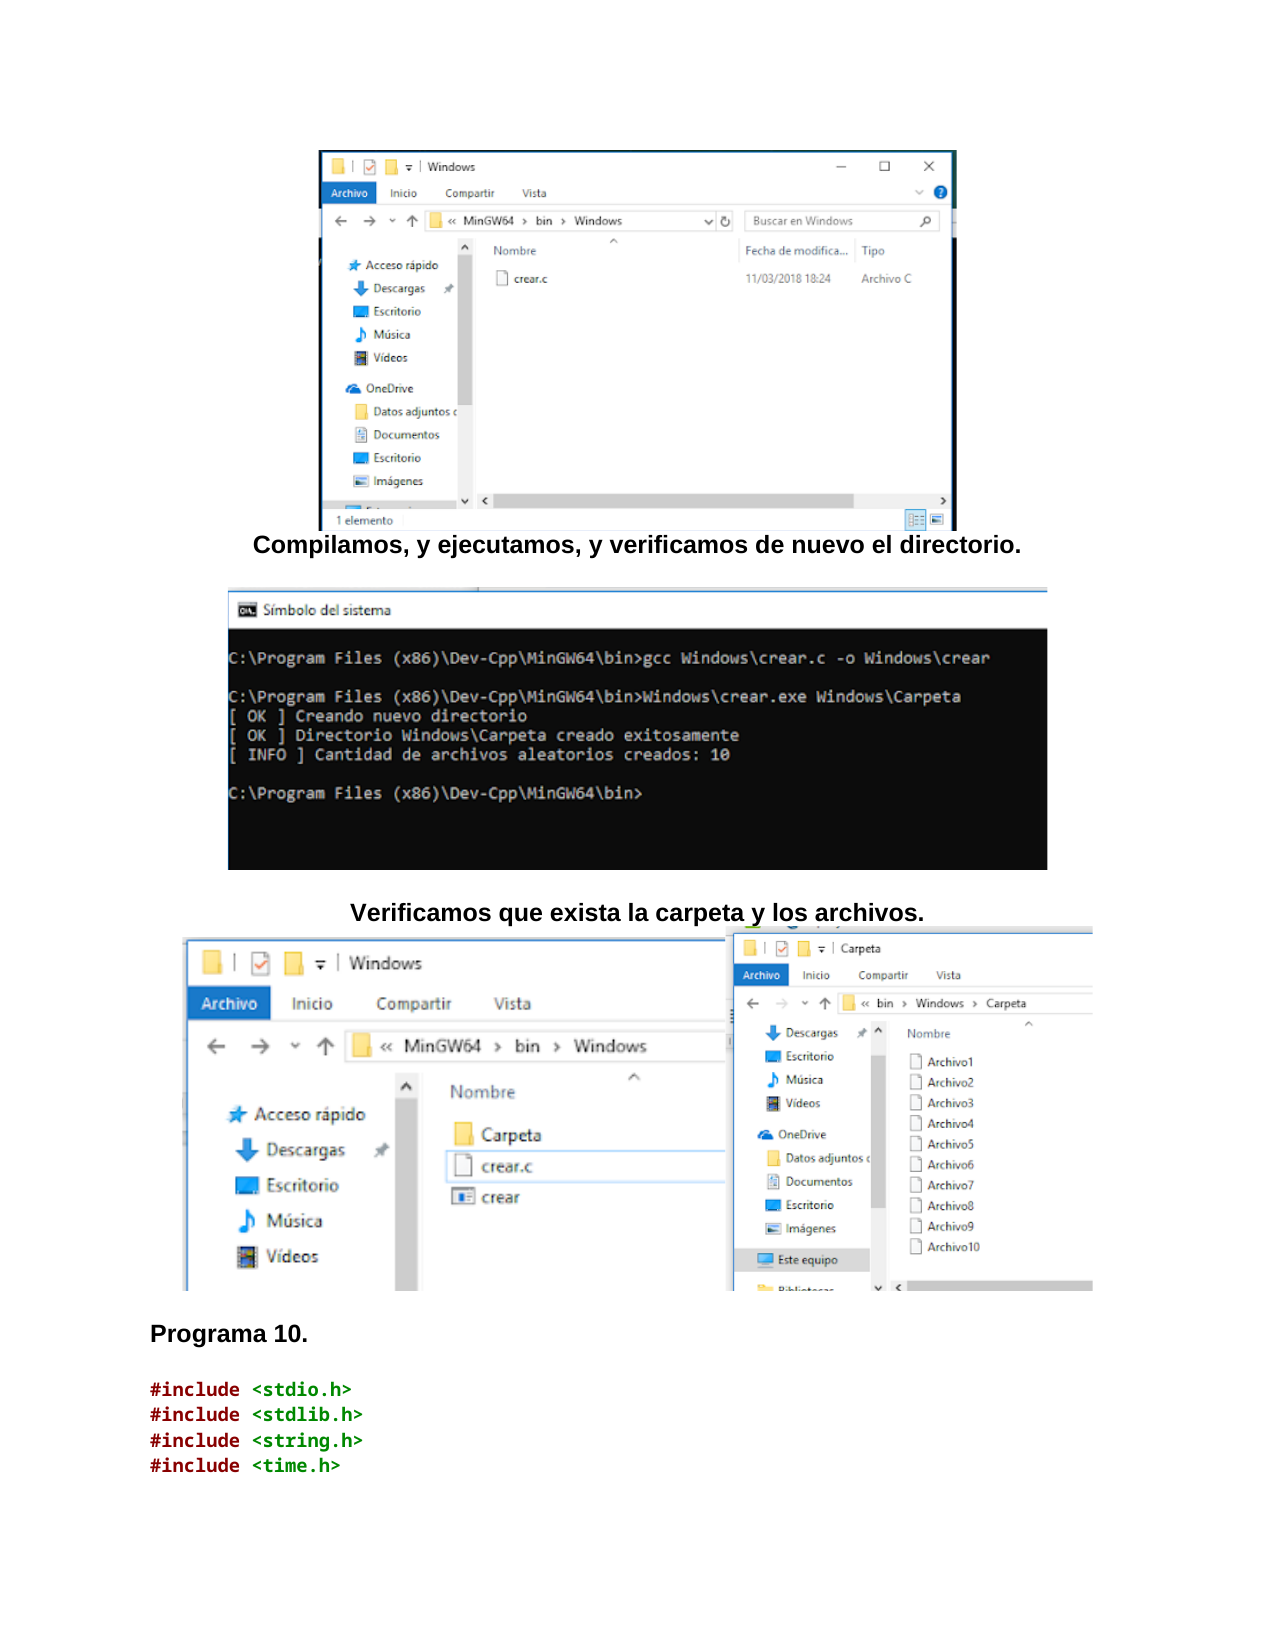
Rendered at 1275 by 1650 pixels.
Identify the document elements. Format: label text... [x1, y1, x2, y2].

picture [318, 150, 957, 531]
picture [182, 926, 1093, 1291]
text #include <stdlib.h> [150, 1402, 1125, 1427]
text #include <time.h> [150, 1453, 1125, 1478]
text #include <stdio.h> [150, 1376, 1125, 1402]
text Compilamos, y ejecutamos, y verificamos de nuevo el directorio. [150, 530, 1125, 559]
picture [227, 587, 1048, 870]
text Verificamos que exista la carpeta y los archivos. [150, 898, 1125, 927]
text #include <string.h> [150, 1427, 1125, 1453]
text Programa 10. [150, 1319, 1125, 1347]
